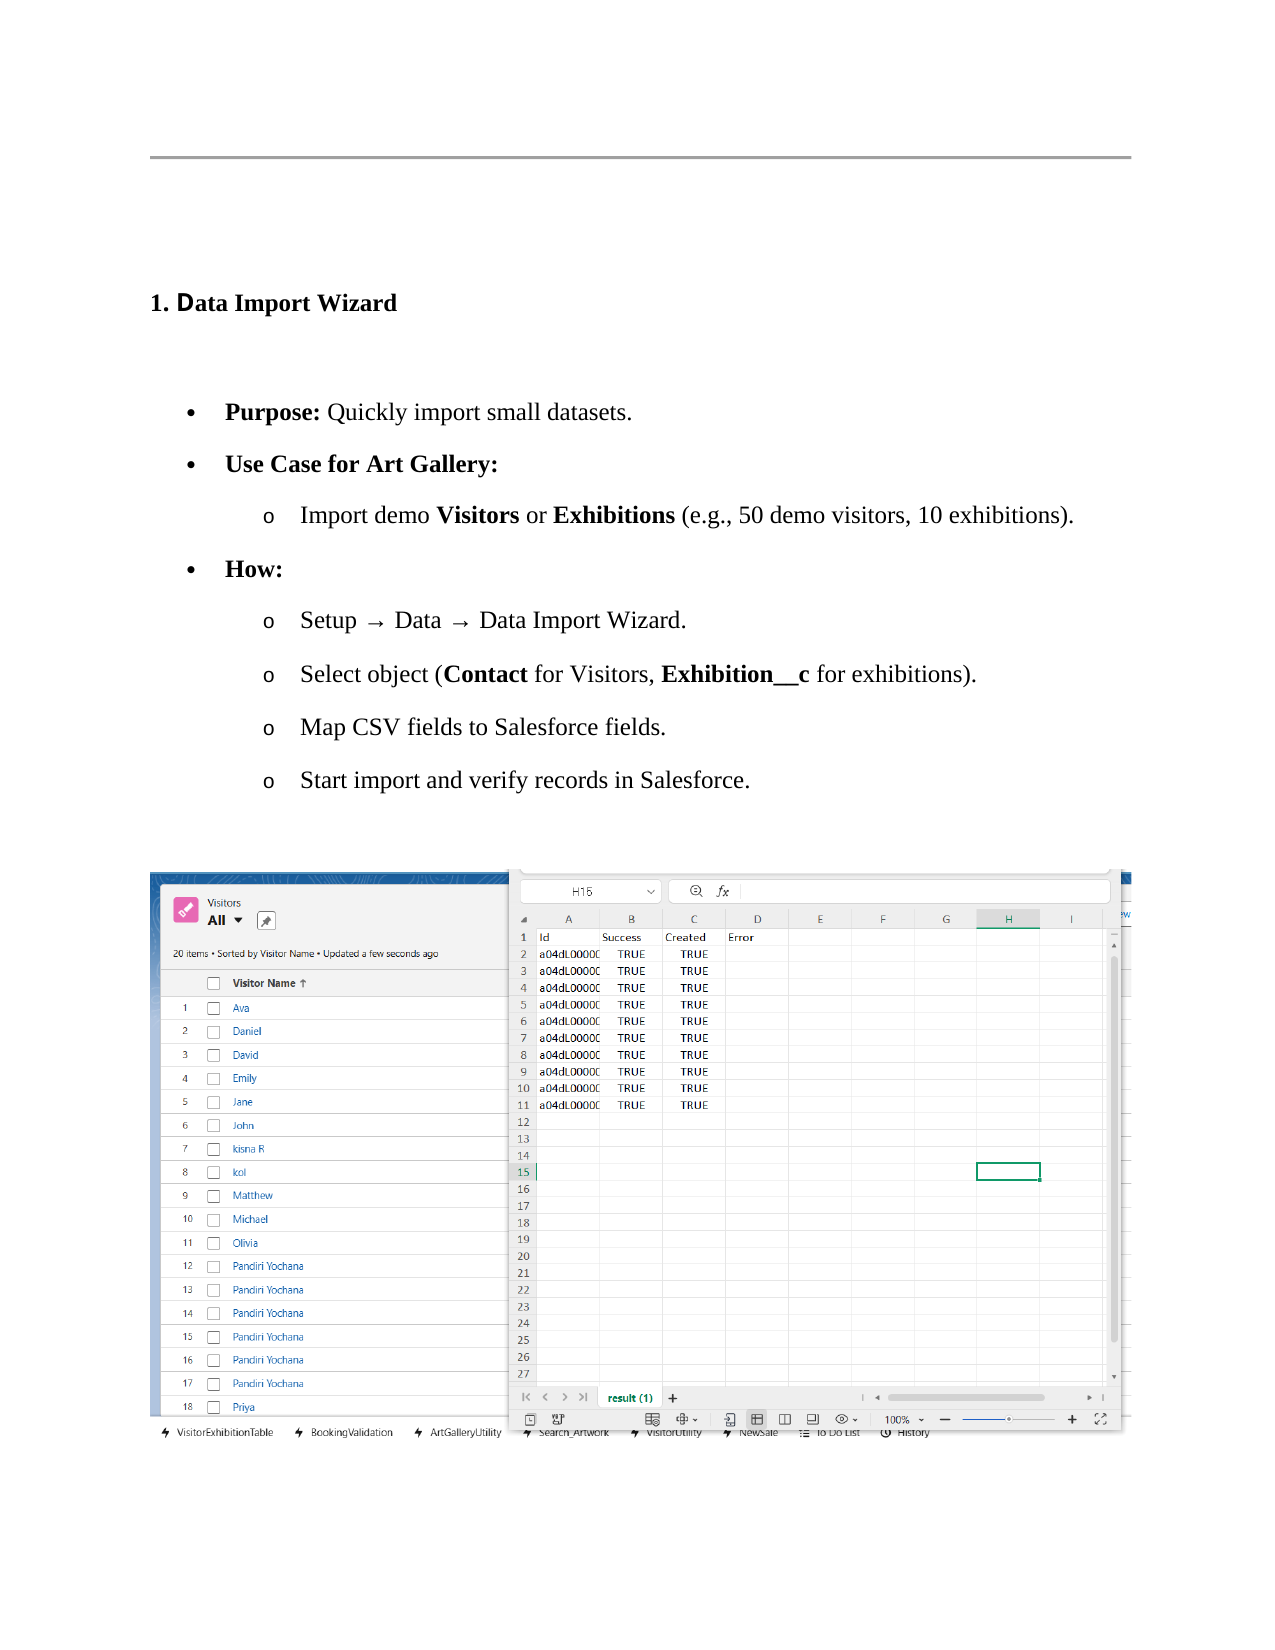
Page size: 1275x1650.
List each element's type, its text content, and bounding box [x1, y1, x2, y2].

list Import demo Visitors or Exhibitions (e.g., 50 demo visitors, 10 exhibitions). [262, 501, 1131, 530]
subtitle 1️. Data Import Wizard [150, 285, 1131, 319]
list Setup → Data → Data Import Wizard. [262, 605, 1131, 635]
picture [150, 869, 1132, 1447]
list Start import and verify records in Salesforce. [262, 765, 1131, 795]
list Use Case for Art Gallery: [187, 449, 1131, 478]
list Map CSV fields to Salesforce fields. [262, 712, 1131, 741]
list Purpose: Quickly import small datasets. [187, 397, 1131, 426]
list How: [187, 554, 1131, 582]
list Select object (Contact for Visitors, Exhibition__c for exhibitions). [262, 659, 1131, 688]
